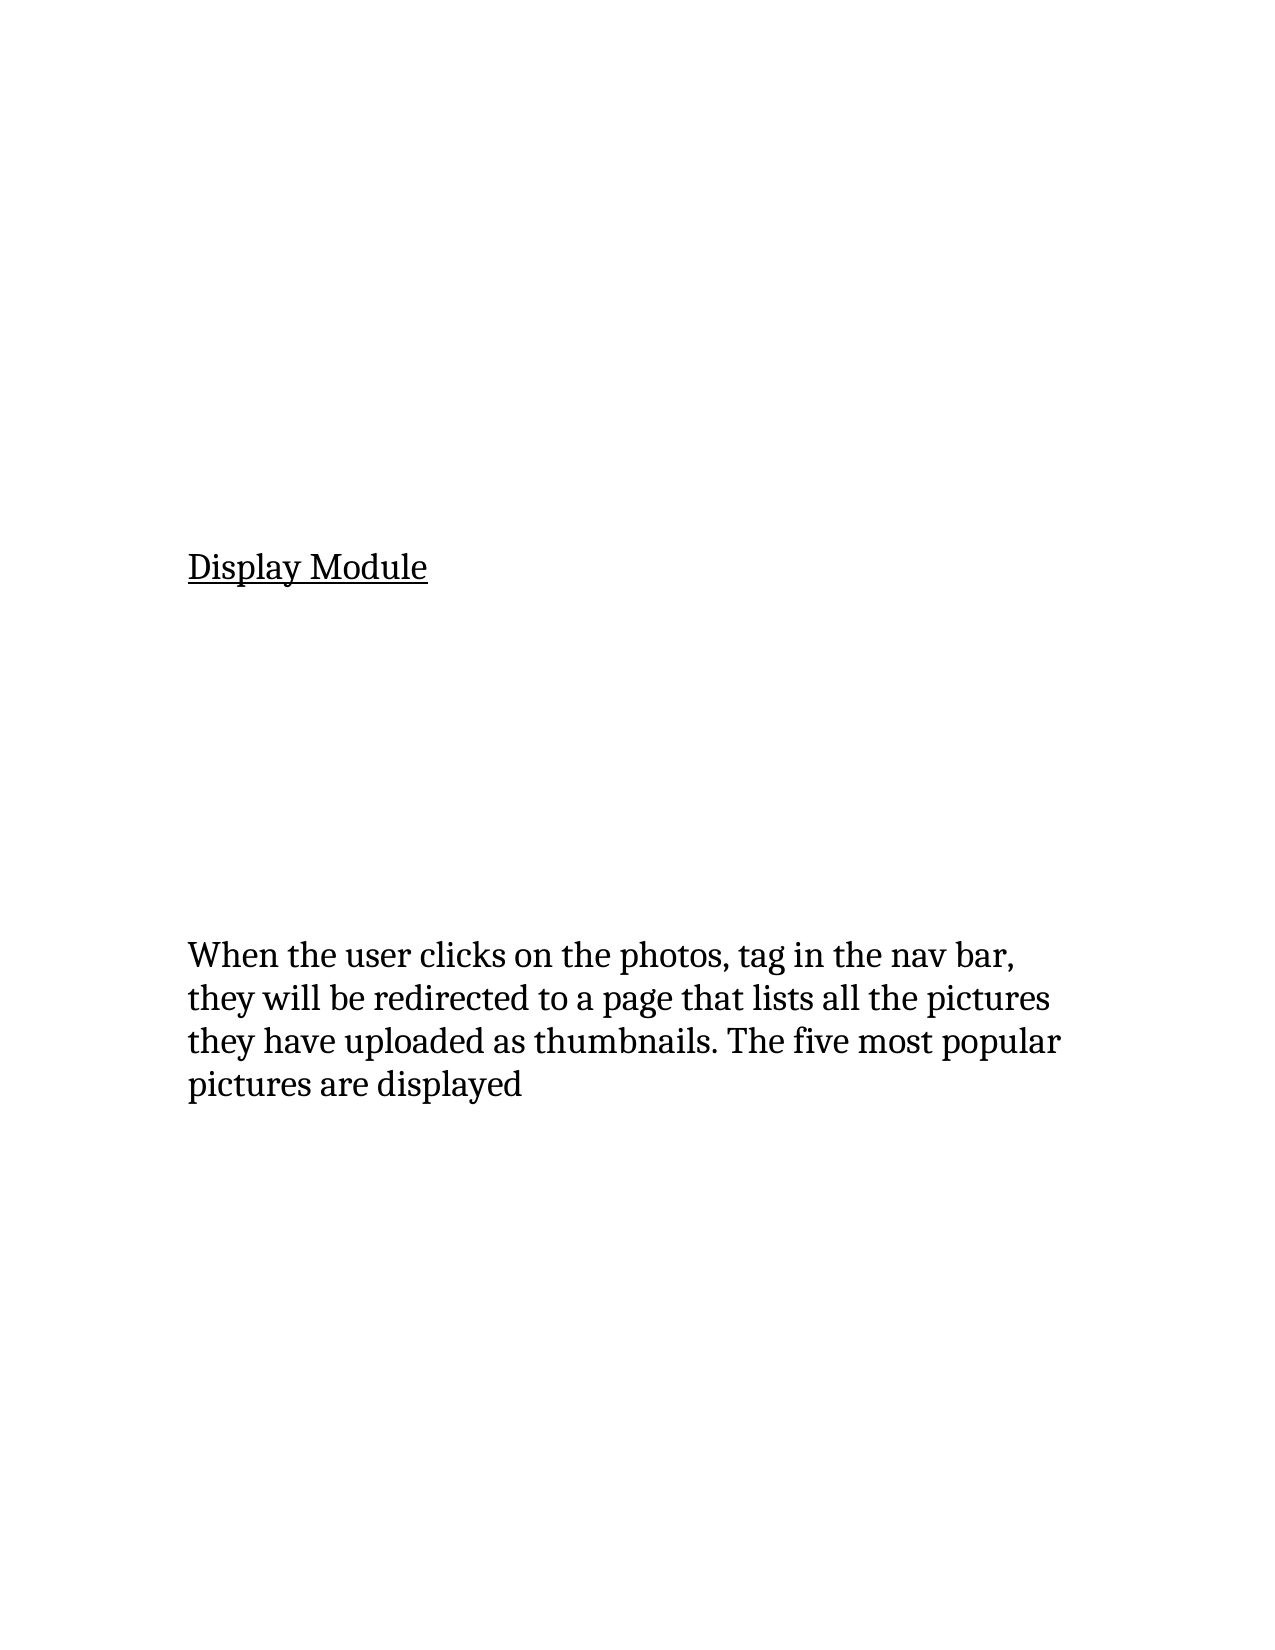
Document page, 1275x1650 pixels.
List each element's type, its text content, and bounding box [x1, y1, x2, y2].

text Display Module [187, 545, 1087, 588]
text When the user clicks on the photos, tag in the nav bar, they will be redirected to a page that lists all the pictures they have uploaded as thumbnails. The five most popular pictures are displayed [187, 933, 1087, 1106]
